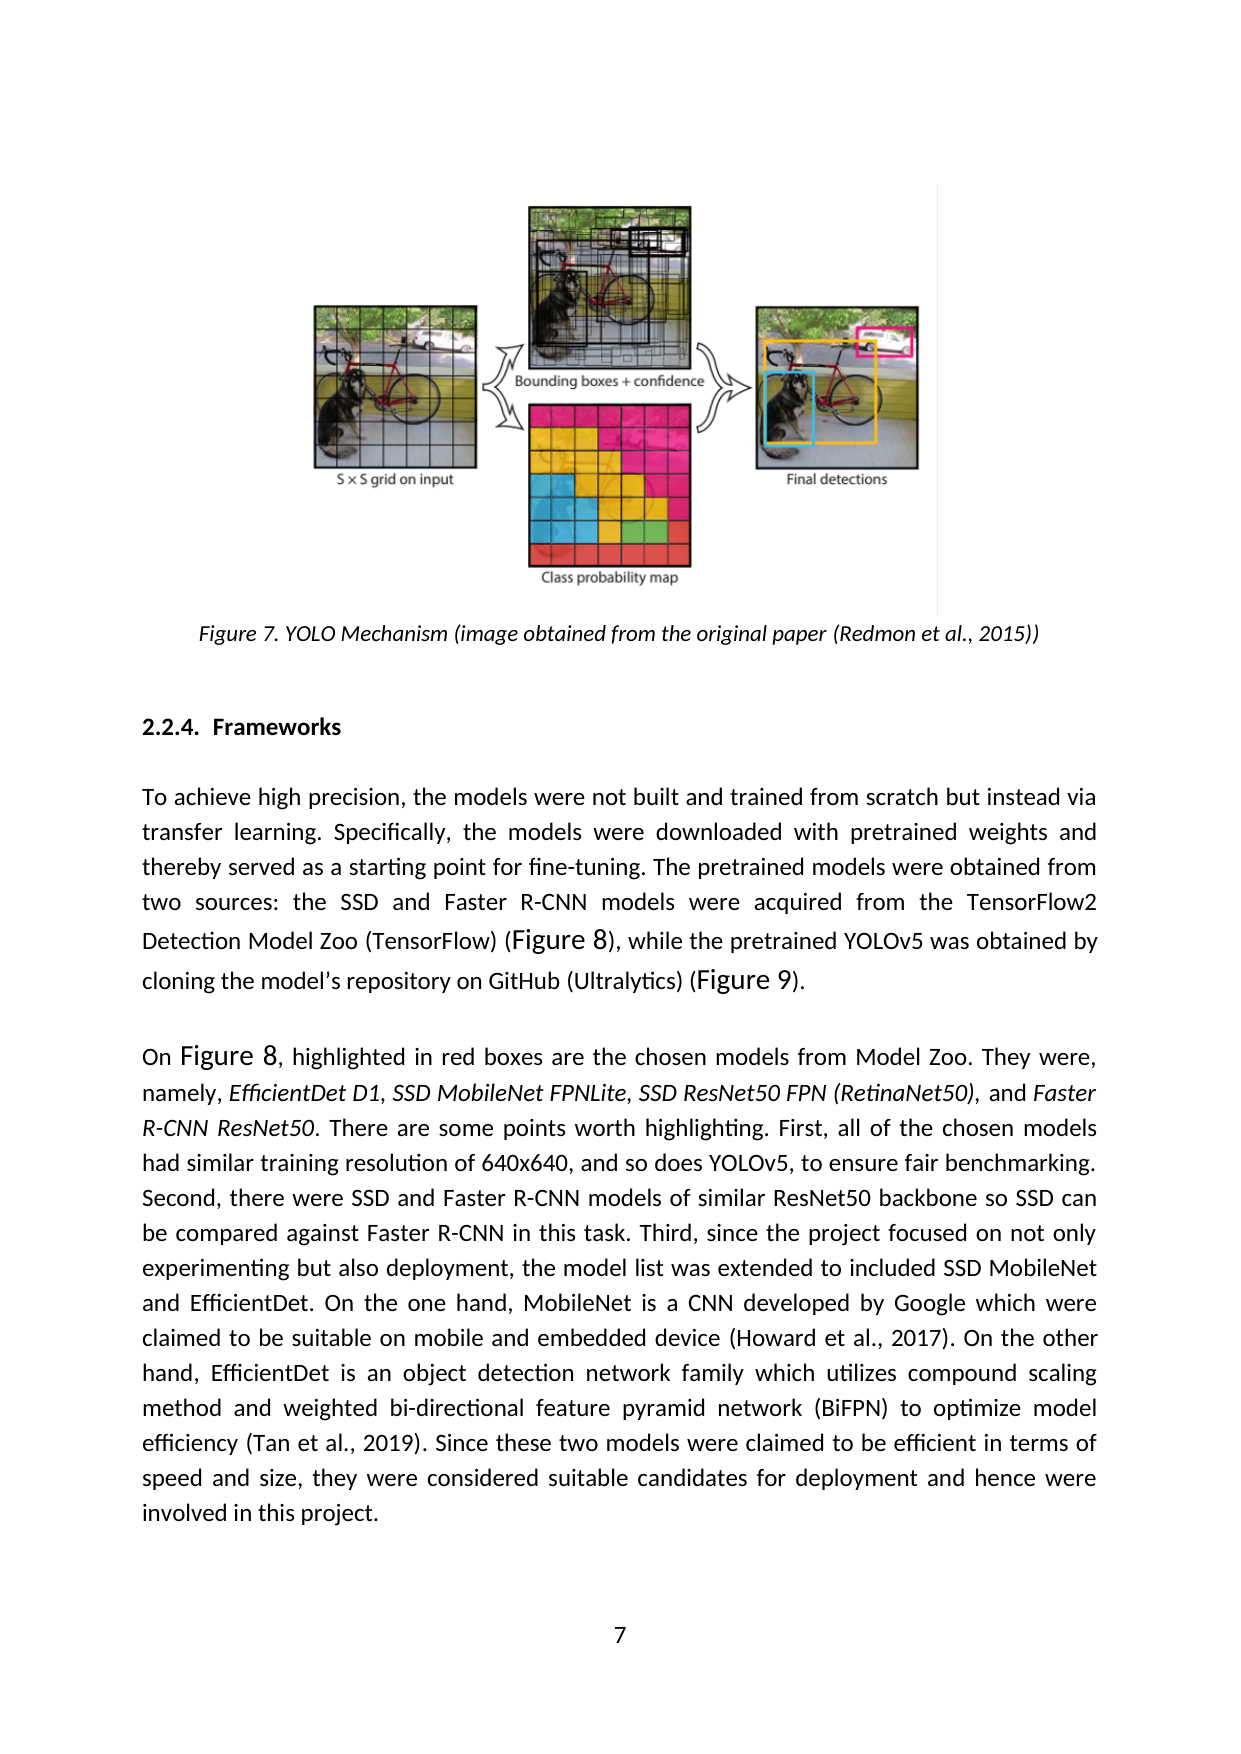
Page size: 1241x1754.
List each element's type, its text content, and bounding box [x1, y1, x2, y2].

text On Figure 8, highlighted in red boxes are the chosen models from Model Zoo. They were, namely, EfficientDet D1, SSD MobileNet FPNLite, SSD ResNet50 FPN (RetinaNet50), and Faster R-CNN ResNet50. There are some points worth highlighting. First, all of the chosen models had similar training resolution of 640x640, and so does YOLOv5, to ensure fair benchmarking. Second, there were SSD and Faster R-CNN models of similar ResNet50 backbone so SSD can be compared against Faster R-CNN in this task. Third, since the project focused on not only experimenting but also deployment, the model list was extended to included SSD MobileNet and EfficientDet. On the one hand, MobileNet is a CNN developed by Google which were claimed to be suitable on mobile and embedded device (Howard et al., 2017). On the other hand, EfficientDet is an object detection network family which utilizes compound scaling method and weighted bi-directional feature pyramid network (BiFPN) to optimize model efficiency (Tan et al., 2019). Since these two models were claimed to be efficient in terms of speed and size, they were considered suitable candidates for deployment and hence were involved in this project. [142, 1037, 1098, 1527]
subtitle Frameworks [142, 711, 1098, 741]
picture [301, 185, 939, 615]
text To achieve high precision, the models were not built and trained from scratch but instead via transfer learning. Specifically, the models were downloaded with pretrained weights and thereby served as a starting point for fine-tuning. The pretrained models were obtained from two sources: the SSD and Faster R-CNN models were acquired from the TensorFlow2 Detection Model Zoo (TensorFlow) (Figure 8), while the pretrained YOLOv5 was obtained by cloning the model’s repository on GitHub (Ultralytics) (Figure 9). [142, 781, 1098, 997]
text Figure 7. YOLO Mechanism (image obtained from the original paper (Redmon et al., 2015)) [142, 619, 1098, 647]
